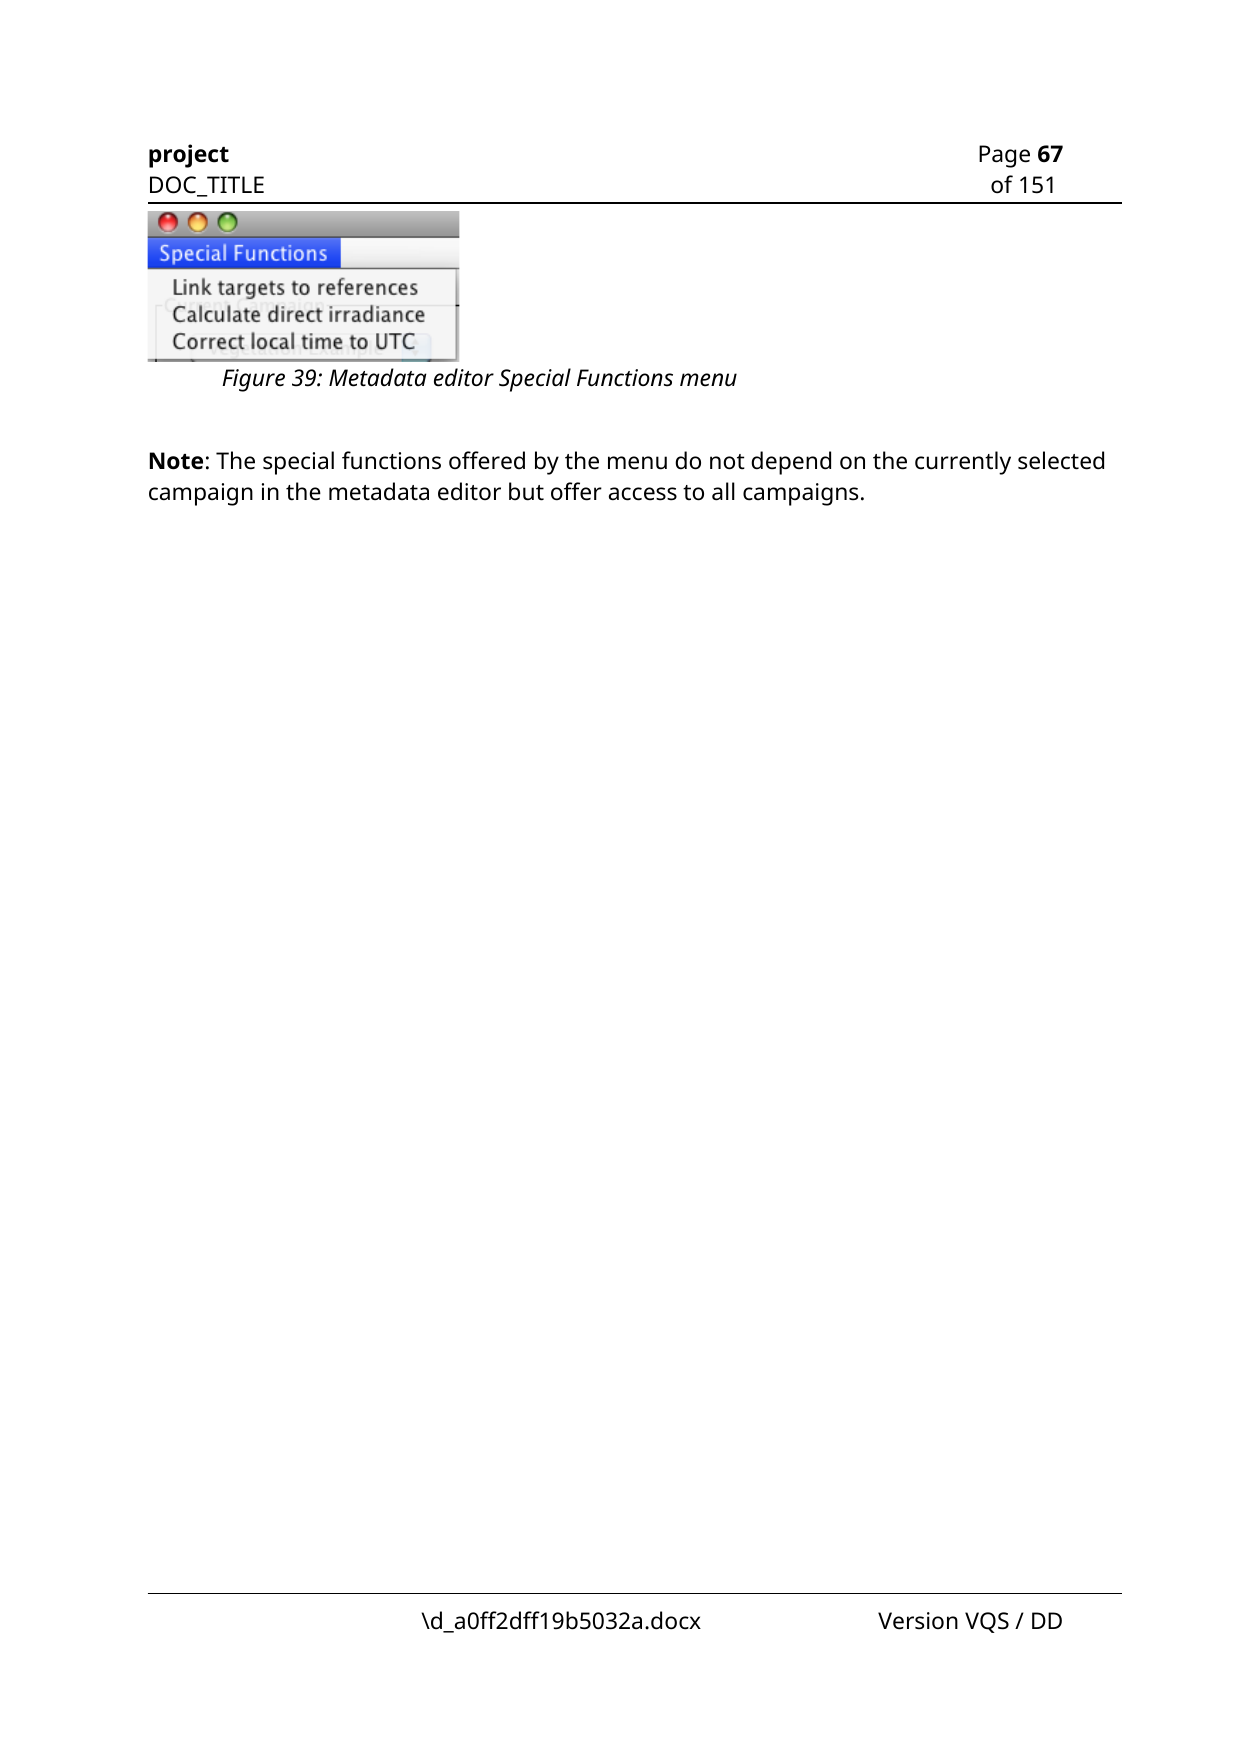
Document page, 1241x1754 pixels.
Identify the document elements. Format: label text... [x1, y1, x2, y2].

picture [147, 211, 460, 362]
text Figure 39: Metadata editor Special Functions menu [222, 361, 1122, 393]
text Note: The special functions offered by the menu do not depend on the currently selected campaign in the metadata editor but offer access to all campaigns. [148, 445, 1122, 507]
